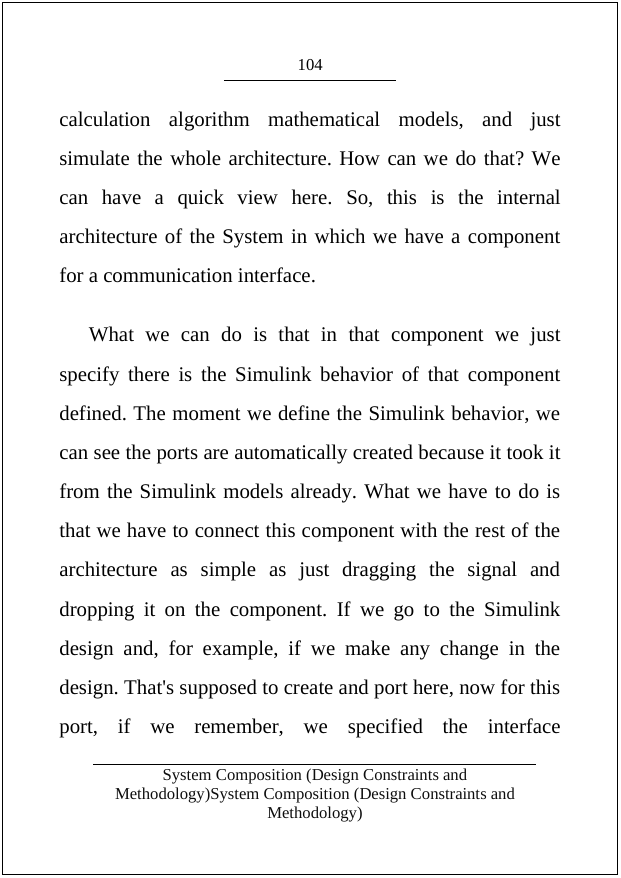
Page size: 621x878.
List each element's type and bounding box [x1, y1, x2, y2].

text [59, 322, 561, 738]
text [59, 107, 561, 287]
